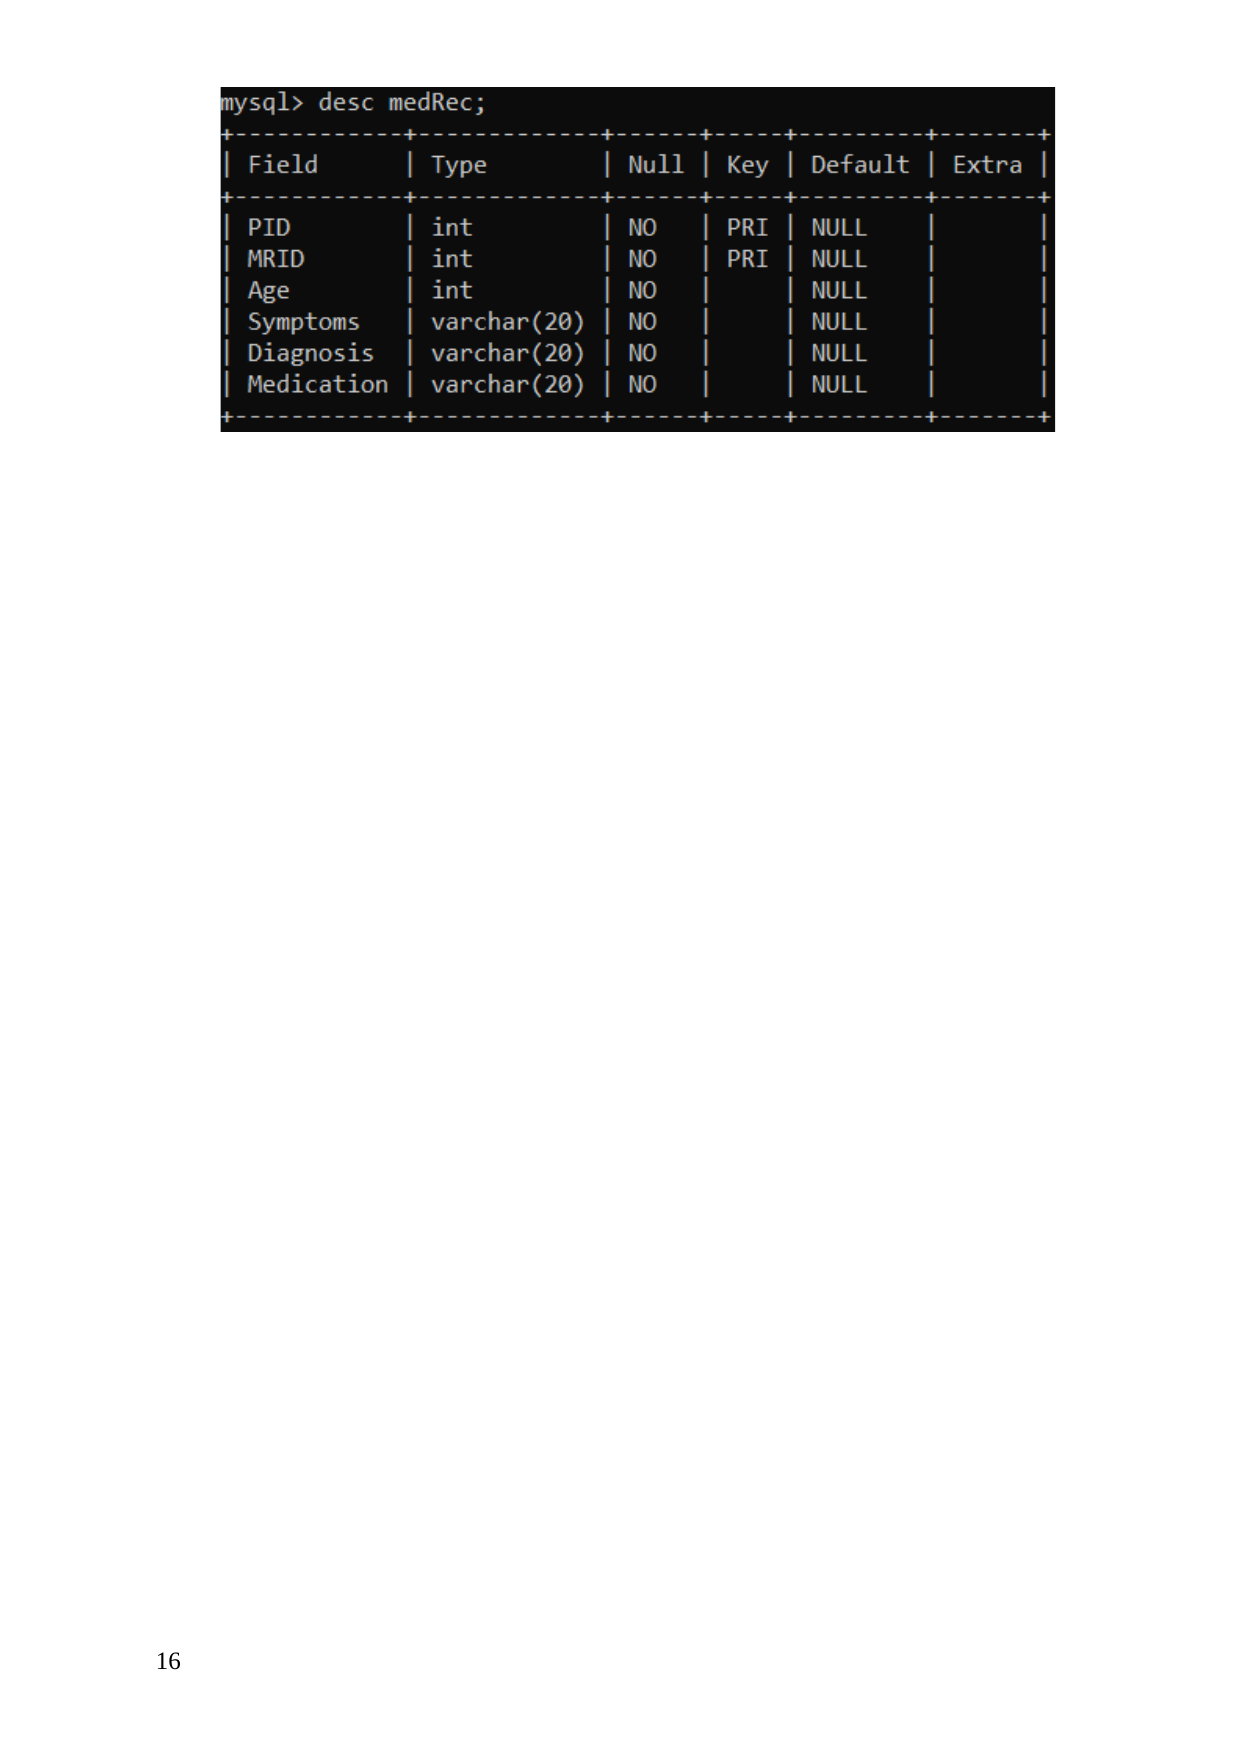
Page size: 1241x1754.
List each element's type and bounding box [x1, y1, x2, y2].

picture [220, 87, 1055, 432]
